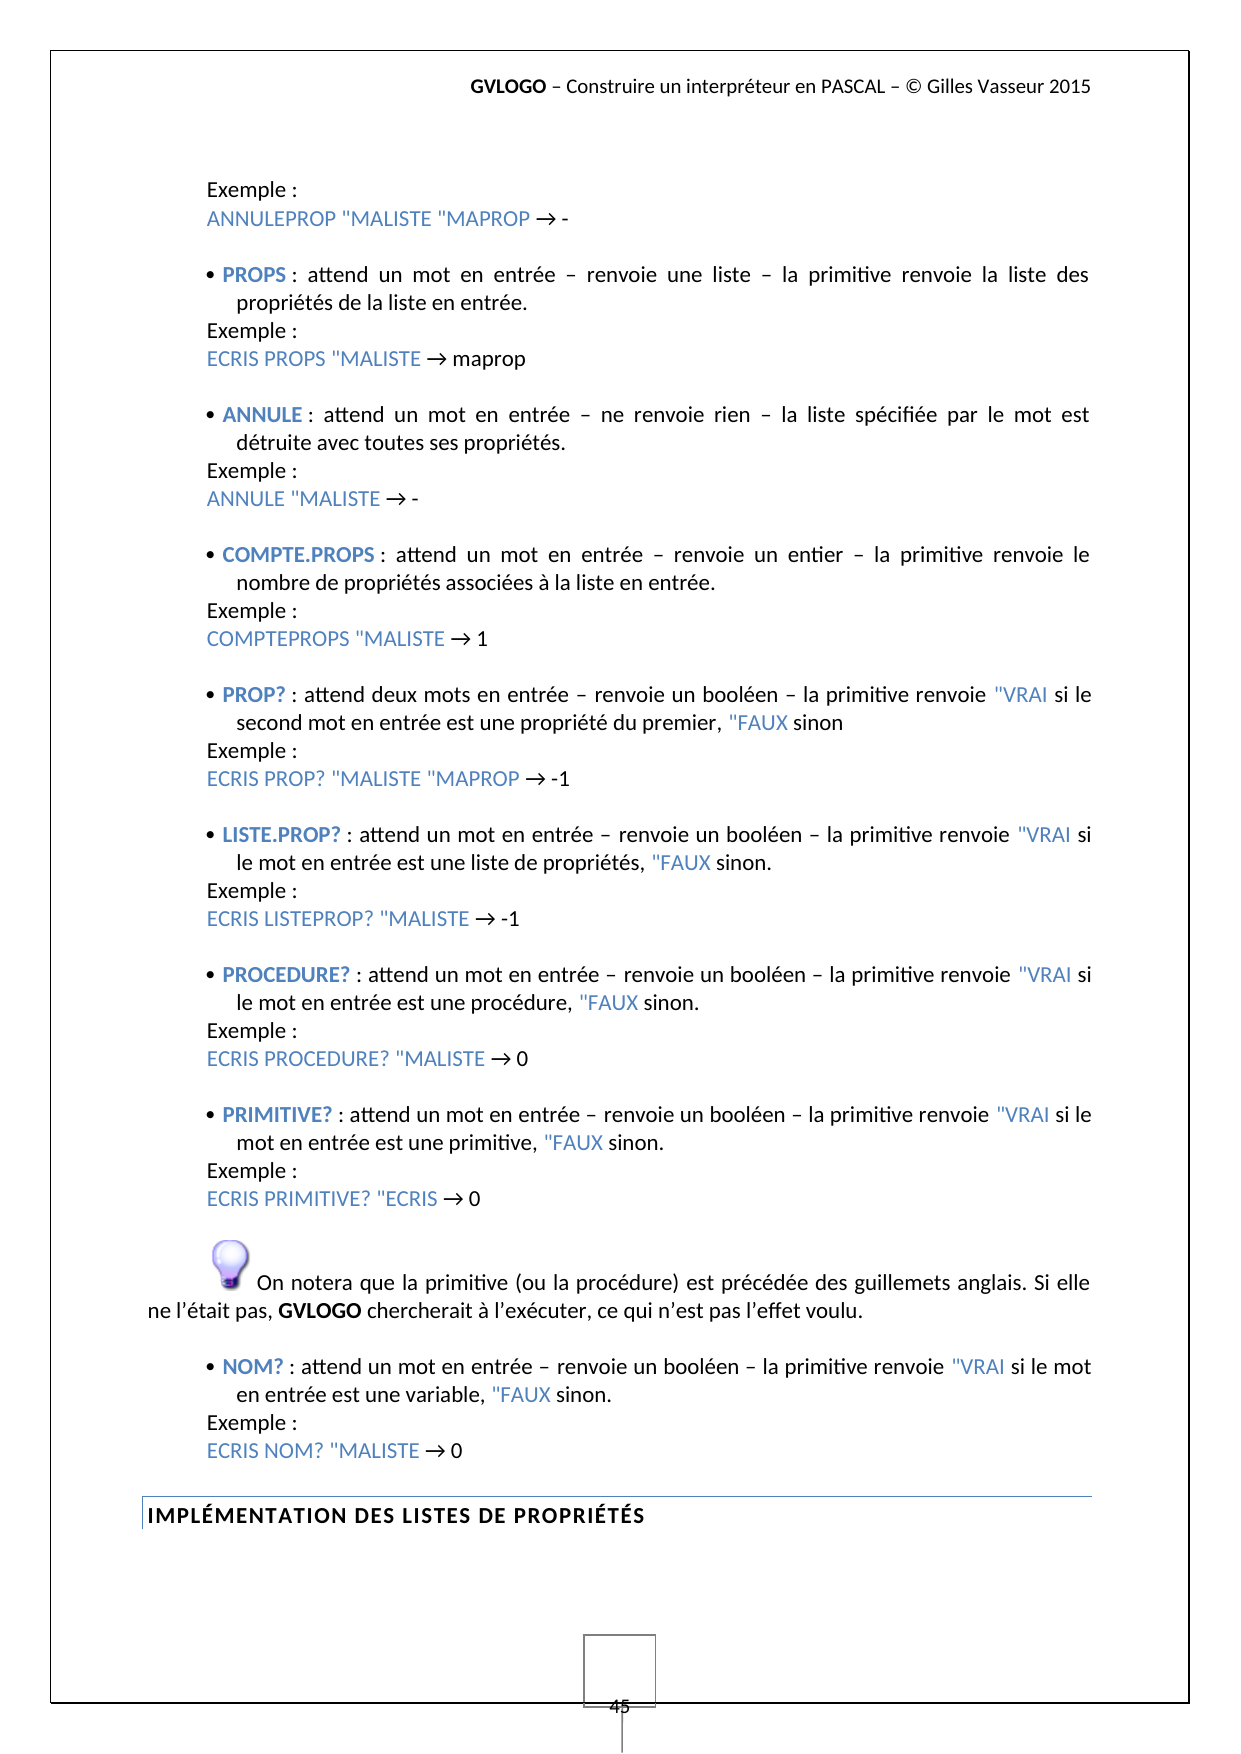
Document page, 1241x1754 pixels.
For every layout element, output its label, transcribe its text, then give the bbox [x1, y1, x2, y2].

text Exemple : [147, 1408, 1092, 1436]
list ANNULE : attend un mot en entrée – ne renvoie rien – la liste spécifiée par le mot est détruite avec toutes ses propriétés. [207, 400, 1092, 456]
list COMPTE.PROPS : attend un mot en entrée – renvoie un entier – la primitive renvoie le nombre de propriétés associées à la liste en entrée. [207, 540, 1092, 596]
text ECRIS PROPS "MALISTE → maprop [147, 344, 1092, 372]
text On notera que la primitive (ou la procédure) est précédée des guillemets anglais. Si elle ne l’était pas, GVLOGO chercherait à l’exécuter, ce qui n’est pas l’effet voulu. [147, 1240, 1092, 1324]
text ANNULEPROP "MALISTE "MAPROP → - [147, 204, 1092, 232]
text Exemple : [147, 1016, 1092, 1044]
text ECRIS NOM? "MALISTE → 0 [147, 1436, 1092, 1464]
list LISTE.PROP? : attend un mot en entrée – renvoie un booléen – la primitive renvoie "VRAI si le mot en entrée est une liste de propriétés, "FAUX sinon. [207, 820, 1092, 876]
text ANNULE "MALISTE → - [147, 484, 1092, 512]
subtitle Implémentation des listes de propriétés [143, 1497, 1092, 1529]
list PRIMITIVE? : attend un mot en entrée – renvoie un booléen – la primitive renvoie "VRAI si le mot en entrée est une primitive, "FAUX sinon. [207, 1100, 1092, 1156]
text ECRIS PRIMITIVE? "ECRIS → 0 [147, 1184, 1092, 1212]
picture [206, 1240, 257, 1291]
text ECRIS PROCEDURE? "MALISTE → 0 [147, 1044, 1092, 1072]
list PROPS : attend un mot en entrée – renvoie une liste – la primitive renvoie la liste des propriétés de la liste en entrée. [207, 260, 1092, 316]
text COMPTEPROPS "MALISTE → 1 [147, 624, 1092, 652]
text Exemple : [147, 736, 1092, 764]
list NOM? : attend un mot en entrée – renvoie un booléen – la primitive renvoie "VRAI si le mot en entrée est une variable, "FAUX sinon. [207, 1352, 1092, 1408]
text Exemple : [147, 596, 1092, 624]
text Exemple : [147, 1156, 1092, 1184]
text Exemple : [147, 456, 1092, 484]
list PROCEDURE? : attend un mot en entrée – renvoie un booléen – la primitive renvoie "VRAI si le mot en entrée est une procédure, "FAUX sinon. [207, 960, 1092, 1016]
text Exemple : [147, 876, 1092, 904]
text ECRIS LISTEPROP? "MALISTE → -1 [147, 904, 1092, 932]
text Exemple : [147, 316, 1092, 344]
list PROP? : attend deux mots en entrée – renvoie un booléen – la primitive renvoie "VRAI si le second mot en entrée est une propriété du premier, "FAUX sinon [207, 680, 1092, 736]
text ECRIS PROP? "MALISTE "MAPROP → -1 [147, 764, 1092, 792]
text Exemple : [147, 176, 1092, 204]
